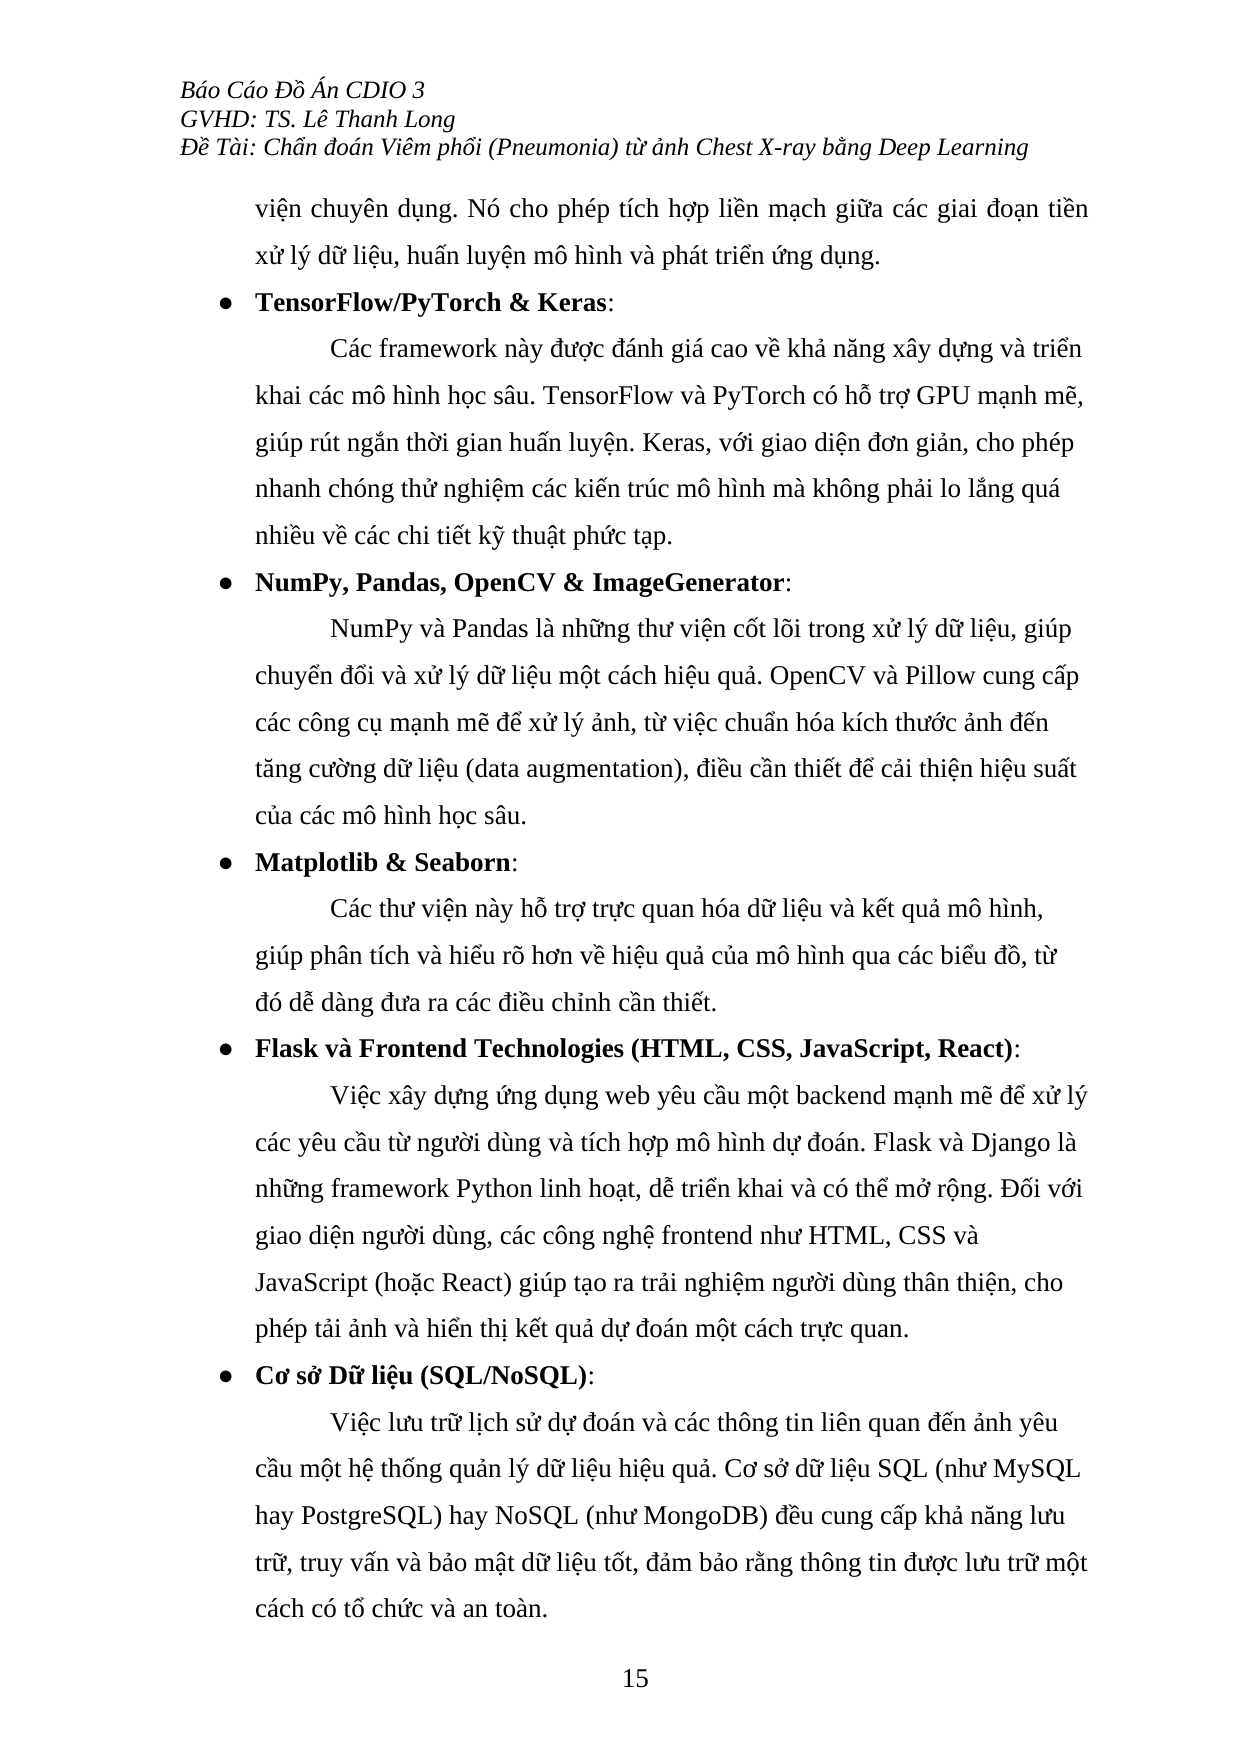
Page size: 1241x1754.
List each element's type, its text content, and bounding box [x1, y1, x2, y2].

list Cơ sở Dữ liệu (SQL/NoSQL): Việc lưu trữ lịch sử dự đoán và các thông tin liên quan đến ảnh yêu cầu một hệ thống quản lý dữ liệu hiệu quả. Cơ sở dữ liệu SQL (như MySQL hay PostgreSQL) hay NoSQL (như MongoDB) đều cung cấp khả năng lưu trữ, truy vấn và bảo mật dữ liệu tốt, đảm bảo rằng thông tin được lưu trữ một cách có tổ chức và an toàn. [217, 1359, 1090, 1623]
list Flask và Frontend Technologies (HTML, CSS, JavaScript, React): Việc xây dựng ứng dụng web yêu cầu một backend mạnh mẽ để xử lý các yêu cầu từ người dùng và tích hợp mô hình dự đoán. Flask và Django là những framework Python linh hoạt, dễ triển khai và có thể mở rộng. Đối với giao diện người dùng, các công nghệ frontend như HTML, CSS và JavaScript (hoặc React) giúp tạo ra trải nghiệm người dùng thân thiện, cho phép tải ảnh và hiển thị kết quả dự đoán một cách trực quan. [217, 1032, 1090, 1343]
list TensorFlow/PyTorch & Keras: Các framework này được đánh giá cao về khả năng xây dựng và triển khai các mô hình học sâu. TensorFlow và PyTorch có hỗ trợ GPU mạnh mẽ, giúp rút ngắn thời gian huấn luyện. Keras, với giao diện đơn giản, cho phép nhanh chóng thử nghiệm các kiến trúc mô hình mà không phải lo lắng quá nhiều về các chi tiết kỹ thuật phức tạp. [217, 286, 1090, 550]
list Matplotlib & Seaborn: Các thư viện này hỗ trợ trực quan hóa dữ liệu và kết quả mô hình, giúp phân tích và hiểu rõ hơn về hiệu quả của mô hình qua các biểu đồ, từ đó dễ dàng đưa ra các điều chỉnh cần thiết. [217, 846, 1090, 1017]
list NumPy, Pandas, OpenCV & ImageGenerator: NumPy và Pandas là những thư viện cốt lõi trong xử lý dữ liệu, giúp chuyển đổi và xử lý dữ liệu một cách hiệu quả. OpenCV và Pillow cung cấp các công cụ mạnh mẽ để xử lý ảnh, từ việc chuẩn hóa kích thước ảnh đến tăng cường dữ liệu (data augmentation), điều cần thiết để cải thiện hiệu suất của các mô hình học sâu. [217, 566, 1090, 830]
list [217, 192, 1090, 270]
